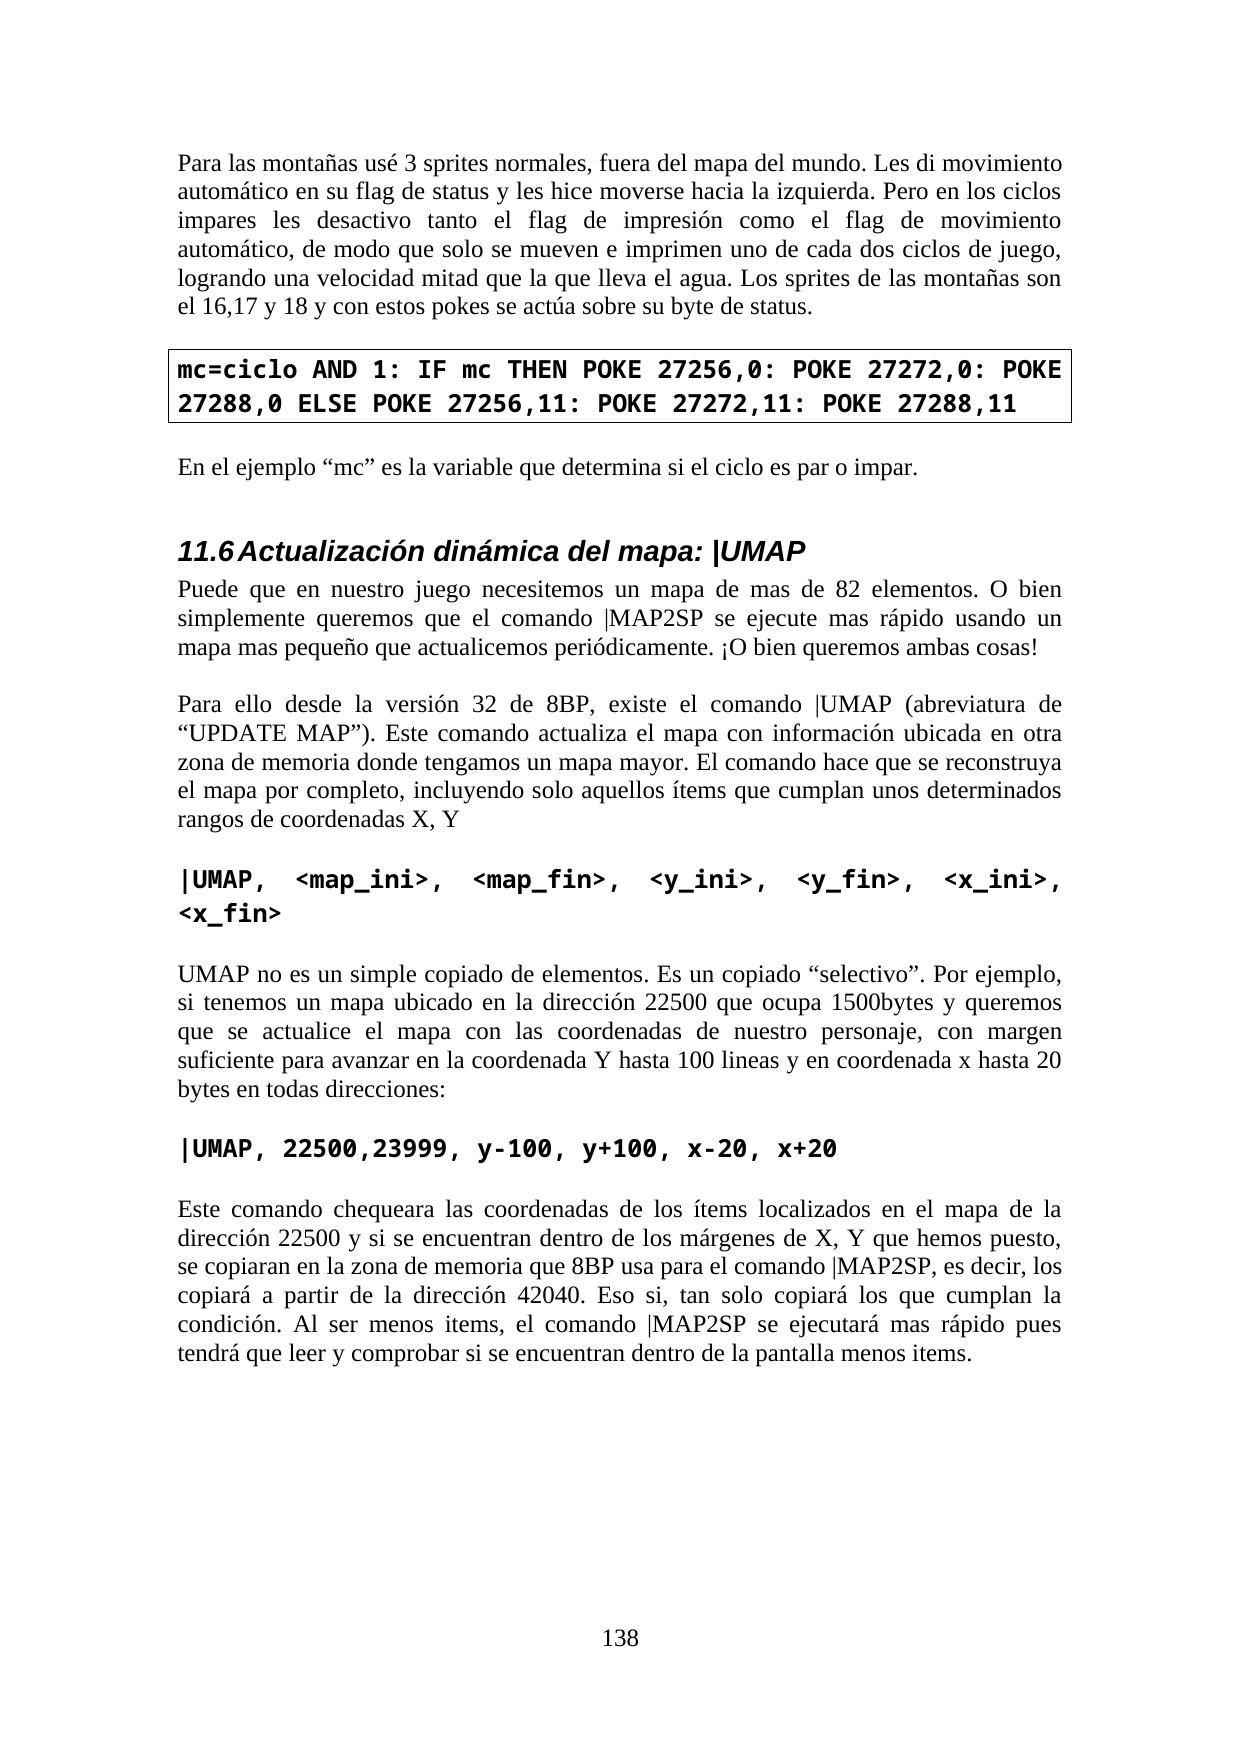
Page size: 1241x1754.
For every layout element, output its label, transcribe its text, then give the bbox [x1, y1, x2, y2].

text En el ejemplo “mc” es la variable que determina si el ciclo es par o impar. [177, 452, 1063, 481]
subtitle Actualización dinámica del mapa: |UMAP [177, 534, 1063, 568]
text Puede que en nuestro juego necesitemos un mapa de mas de 82 elementos. O bien simplemente queremos que el comando |MAP2SP se ejecute mas rápido usando un mapa mas pequeño que actualicemos periódicamente. ¡O bien queremos ambas cosas! [177, 574, 1063, 661]
text |UMAP, <map_ini>, <map_fin>, <y_ini>, <y_fin>, <x_ini>, <x_fin> [177, 862, 1063, 930]
text Para las montañas usé 3 sprites normales, fuera del mapa del mundo. Les di movimiento automático en su flag de status y les hice moverse hacia la izquierda. Pero en los ciclos impares les desactivo tanto el flag de impresión como el flag de movimiento automático, de modo que solo se mueven e imprimen uno de cada dos ciclos de juego, logrando una velocidad mitad que la que lleva el agua. Los sprites de las montañas son el 16,17 y 18 y con estos pokes se actúa sobre su byte de status. [177, 148, 1063, 320]
text Para ello desde la versión 32 de 8BP, existe el comando |UMAP (abreviatura de “UPDATE MAP”). Este comando actualiza el mapa con información ubicada en otra zona de memoria donde tengamos un mapa mayor. El comando hace que se reconstruya el mapa por completo, incluyendo solo aquellos ítems que cumplan unos determinados rangos de coordenadas X, Y [177, 689, 1063, 833]
text Este comando chequeara las coordenadas de los ítems localizados en el mapa de la dirección 22500 y si se encuentran dentro de los márgenes de X, Y que hemos puesto, se copiaran en la zona de memoria que 8BP usa para el comando |MAP2SP, es decir, los copiará a partir de la dirección 42040. Eso si, tan solo copiará los que cumplan la condición. Al ser menos items, el comando |MAP2SP se ejecutará mas rápido pues tendrá que leer y comprobar si se encuentran dentro de la pantalla menos items. [177, 1194, 1063, 1366]
text |UMAP, 22500,23999, y-100, y+100, x-20, x+20 [177, 1131, 1063, 1165]
text UMAP no es un simple copiado de elementos. Es un copiado “selectivo”. Por ejemplo, si tenemos un mapa ubicado en la dirección 22500 que ocupa 1500bytes y queremos que se actualice el mapa con las coordenadas de nuestro personaje, con margen suficiente para avanzar en la coordenada Y hasta 100 lineas y en coordenada x hasta 20 bytes en todas direcciones: [177, 959, 1063, 1102]
text mc=ciclo AND 1: IF mc THEN POKE 27256,0: POKE 27272,0: POKE 27288,0 ELSE POKE 27256,11: POKE 27272,11: POKE 27288,11 [169, 350, 1071, 422]
